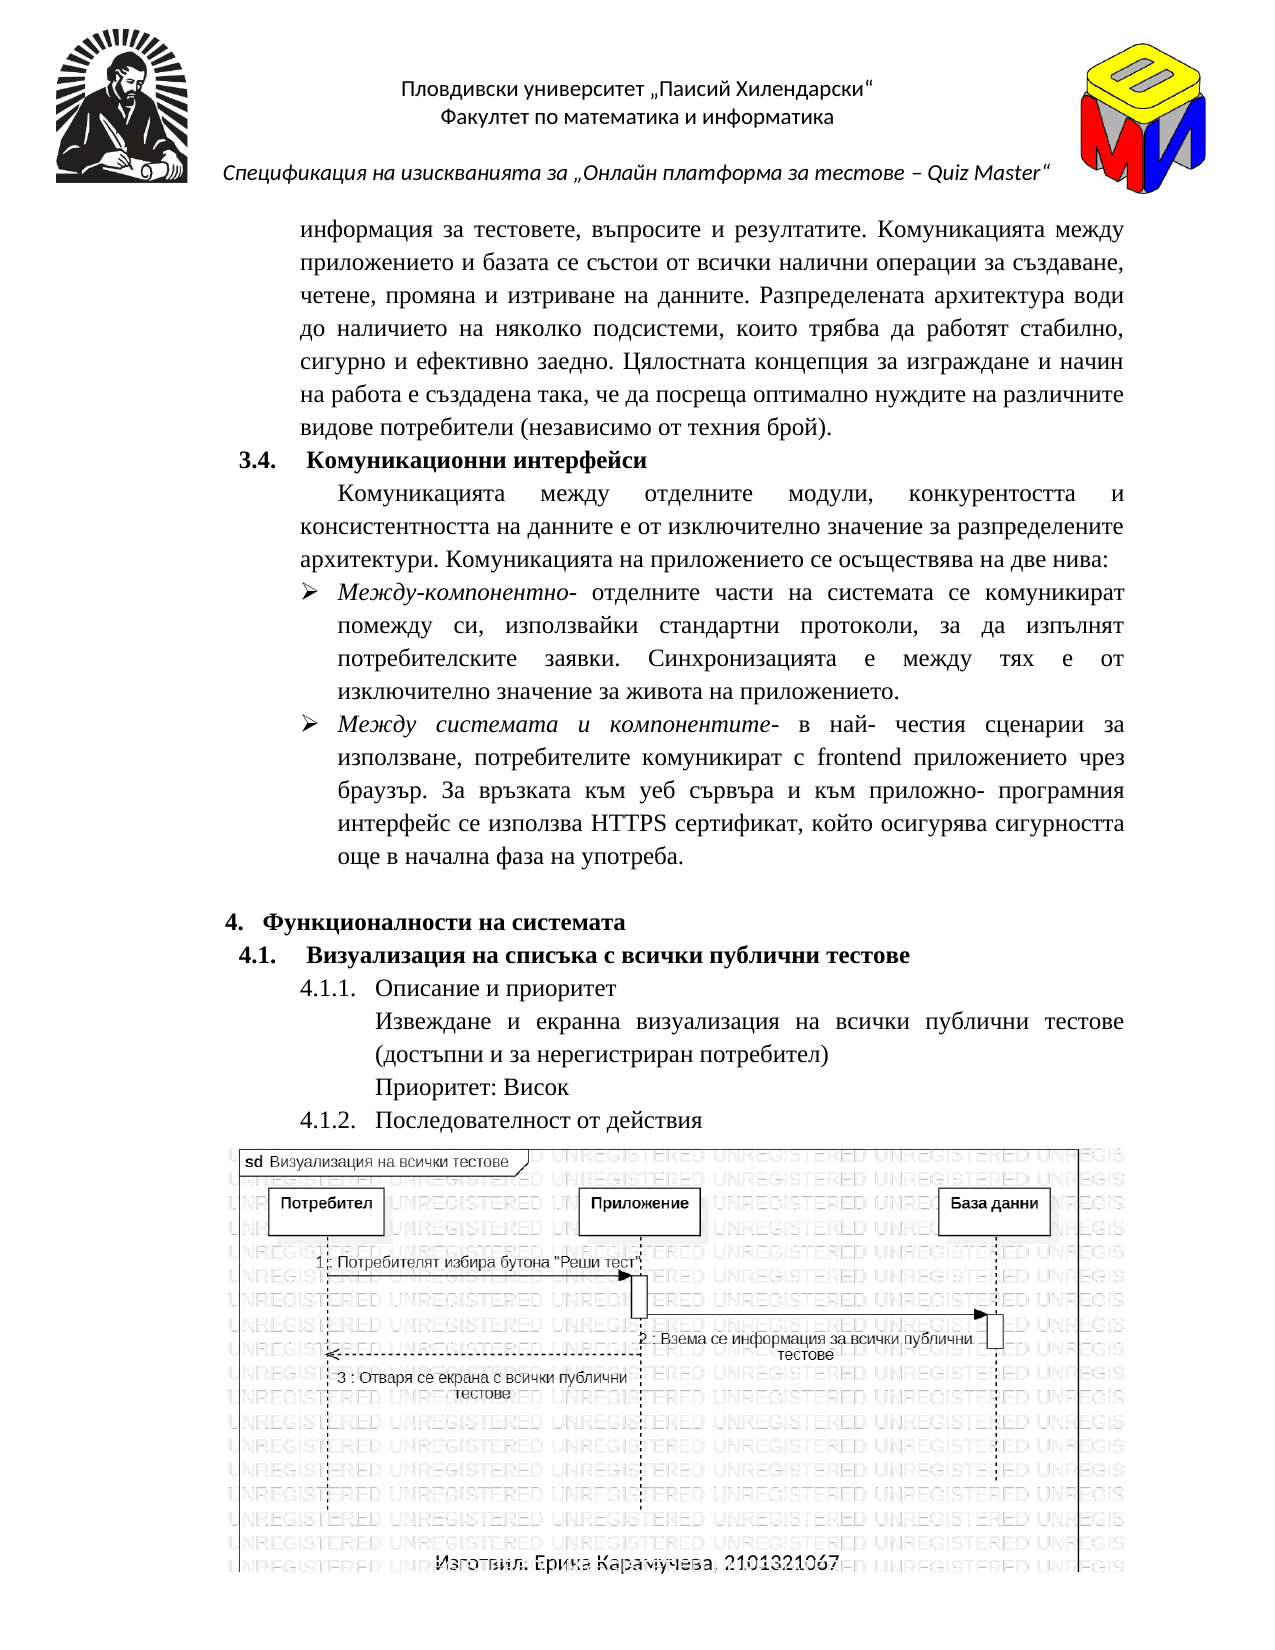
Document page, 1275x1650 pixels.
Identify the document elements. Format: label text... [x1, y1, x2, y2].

picture [51, 29, 192, 183]
list Комуникационни интерфейси [239, 445, 1125, 474]
list Последователност от действия [300, 1105, 1125, 1134]
list Между-компонентно- отделните части на системата се комуникират помежду си, използвайки стандартни протоколи, за да изпълнят потребителските заявки. Синхронизацията е между тях е от изключително значение за живота на приложението. [300, 577, 1125, 705]
list Функционалности на системата [225, 907, 1125, 936]
picture [1080, 43, 1206, 194]
list Комуникацията между отделните модули, конкурентостта и консистентността на данните е от изключително значение за разпределените архитектури. Комуникацията на приложението се осъществява на две нива: [300, 478, 1125, 573]
list Извеждане и екранна визуализация на всички публични тестове (достъпни и за нерегистриран потребител) [375, 1006, 1125, 1068]
list Визуализация на списъка с всички публични тестове [239, 940, 1125, 969]
list Описание и приоритет [300, 973, 1125, 1002]
list Между системата и компонентите- в най- честия сценарии за използване, потребителите комуникират с frontend приложението чрез браузър. За връзката към уеб сървъра и към приложно- програмния интерфейс се използва HTTPS сертификат, който осигурява сигурността още в начална фаза на употреба. [300, 709, 1125, 870]
picture [227, 1137, 1125, 1572]
list Приоритет: Висок [375, 1072, 1125, 1101]
